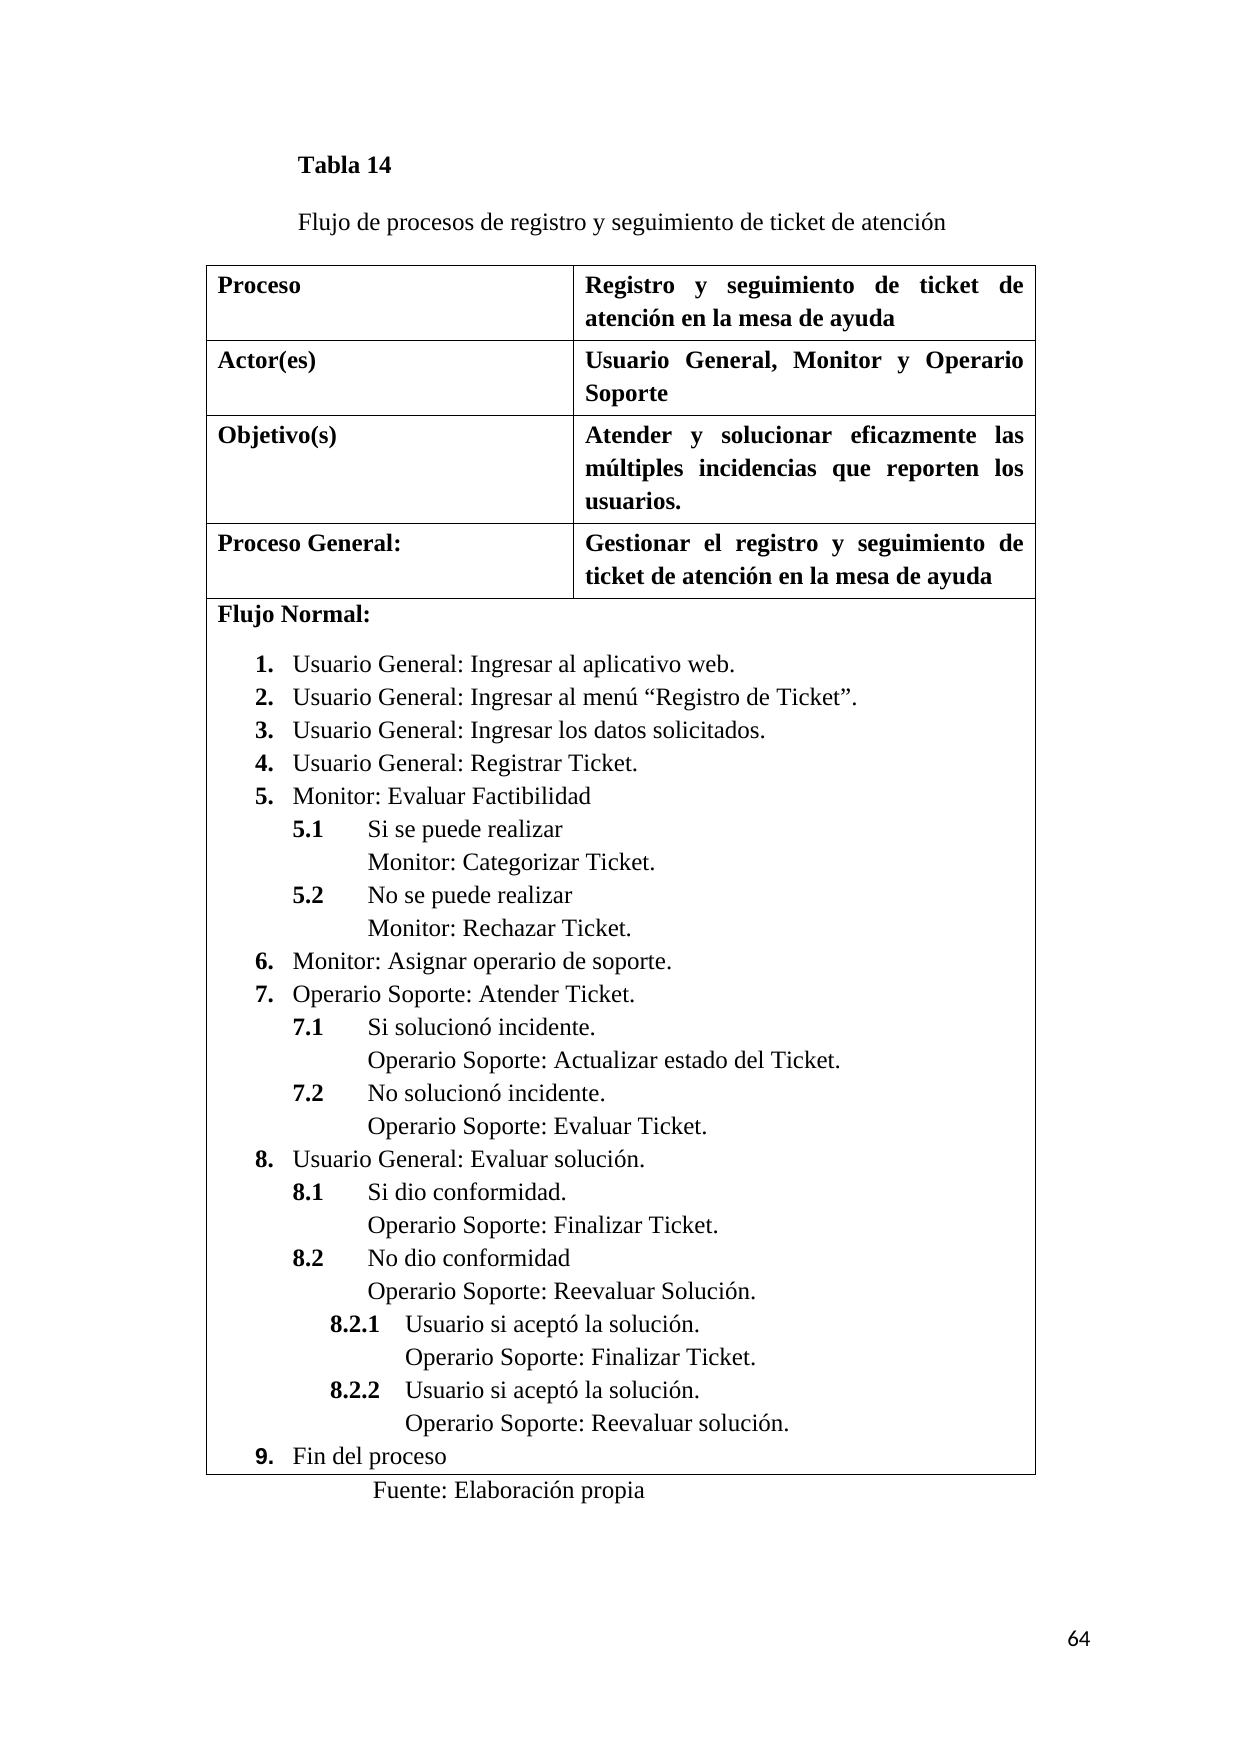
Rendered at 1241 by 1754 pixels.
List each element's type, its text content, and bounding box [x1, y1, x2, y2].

table_cell Actor(es) [207, 341, 573, 415]
table_cell Gestionar el registro y seguimiento de ticket de atención en la mesa de ayuda [574, 524, 1035, 598]
table_cell Atender y solucionar eficazmente las múltiples incidencias que reporten los usuarios. [574, 416, 1035, 523]
table_cell Proceso General: [207, 524, 573, 598]
table_header Proceso [207, 266, 573, 340]
text Fuente: Elaboración propia [298, 1475, 1090, 1504]
table_cell Flujo Normal: Usuario General: Ingresar al aplicativo web. Usuario General: Ingresar al menú “Registro de Ticket”. Usuario General: Ingresar los datos solicitados. Usuario General: Registrar Ticket. Monitor: Evaluar Factibilidad Si se puede realizar Monitor: Categorizar Ticket. No se puede realizar Monitor: Rechazar Ticket. Monitor: Asignar operario de soporte. Operario Soporte: Atender Ticket. Si solucionó incidente. Operario Soporte: Actualizar estado del Ticket. No solucionó incidente. Operario Soporte: Evaluar Ticket. Usuario General: Evaluar solución. Si dio conformidad. Operario Soporte: Finalizar Ticket. No dio conformidad Operario Soporte: Reevaluar Solución. Usuario si aceptó la solución. Operario Soporte: Finalizar Ticket. Usuario si aceptó la solución. Operario Soporte: Reevaluar solución. Fin del proceso [207, 599, 1035, 1474]
table_cell Objetivo(s) [207, 416, 573, 523]
text Tabla 14 [224, 150, 1090, 179]
table_header Registro y seguimiento de ticket de atención en la mesa de ayuda [574, 266, 1035, 340]
table_cell Usuario General, Monitor y Operario Soporte [574, 341, 1035, 415]
text Flujo de procesos de registro y seguimiento de ticket de atención [224, 207, 1090, 236]
